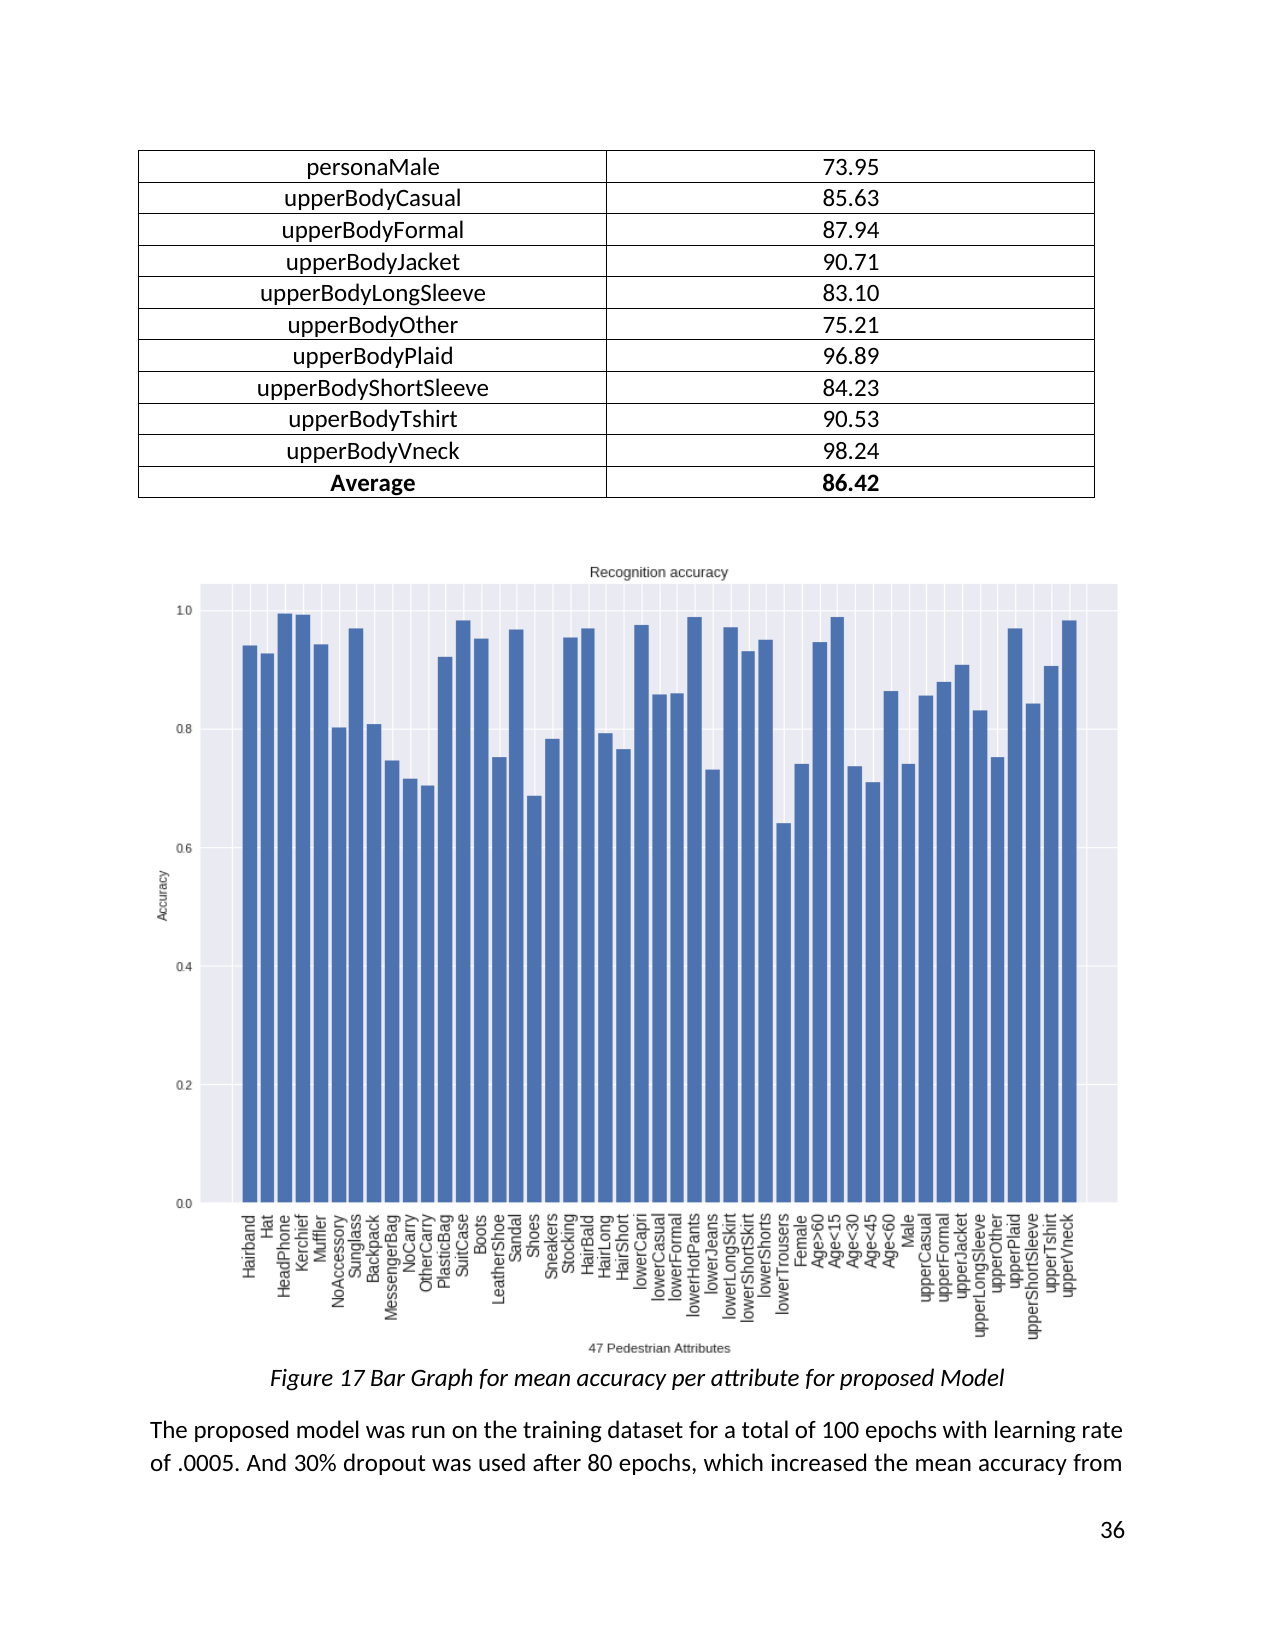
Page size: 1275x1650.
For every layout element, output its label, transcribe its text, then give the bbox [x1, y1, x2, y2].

picture [150, 559, 1125, 1363]
table_cell 84.23 [607, 372, 1094, 402]
table_cell upperBodyTshirt [139, 404, 606, 434]
table_cell 85.63 [607, 183, 1094, 213]
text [150, 1414, 1125, 1477]
table_cell Average [139, 467, 606, 497]
table_cell upperBodyVneck [139, 435, 606, 466]
table_cell 86.42 [607, 467, 1094, 497]
table_cell 90.53 [607, 404, 1094, 434]
table_cell upperBodyFormal [139, 214, 606, 245]
table_cell 98.24 [607, 435, 1094, 466]
table_cell 90.71 [607, 246, 1094, 276]
table_cell personaMale [139, 151, 606, 182]
table_cell 75.21 [607, 309, 1094, 339]
table_cell 73.95 [607, 151, 1094, 182]
table_cell upperBodyOther [139, 309, 606, 339]
table_cell upperBodyShortSleeve [139, 372, 606, 402]
table_cell upperBodyJacket [139, 246, 606, 276]
table_cell 87.94 [607, 214, 1094, 245]
table_cell upperBodyCasual [139, 183, 606, 213]
table_cell upperBodyPlaid [139, 340, 606, 371]
table_cell 96.89 [607, 340, 1094, 371]
table_cell 83.10 [607, 277, 1094, 308]
table_cell upperBodyLongSleeve [139, 277, 606, 308]
